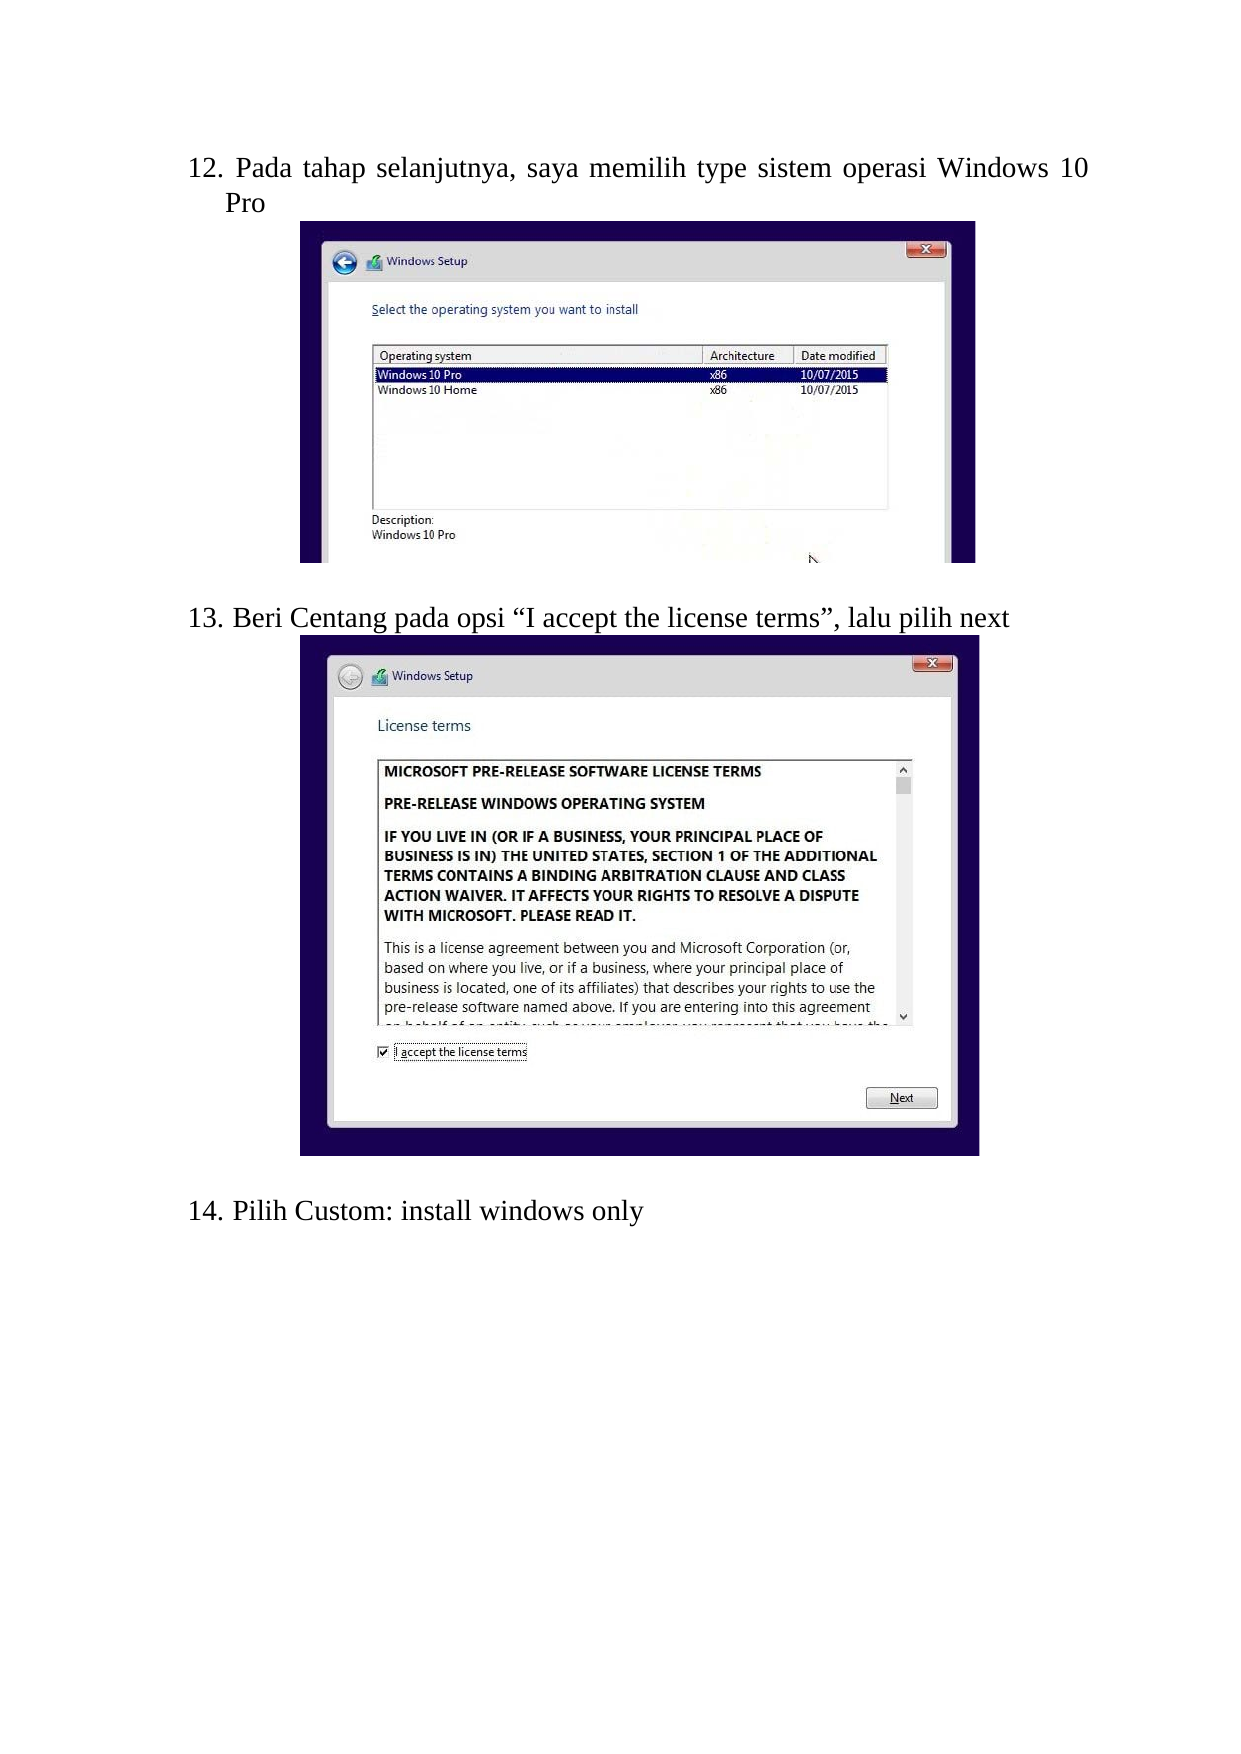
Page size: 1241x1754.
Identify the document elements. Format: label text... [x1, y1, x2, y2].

list Pilih Custom: install windows only [187, 1193, 1090, 1226]
list Pada tahap selanjutnya, saya memilih type sistem operasi Windows 10 Pro [187, 150, 1090, 219]
picture [300, 635, 980, 1156]
picture [300, 221, 976, 563]
list Beri Centang pada opsi “I accept the license terms”, lalu pilih next [187, 600, 1090, 634]
